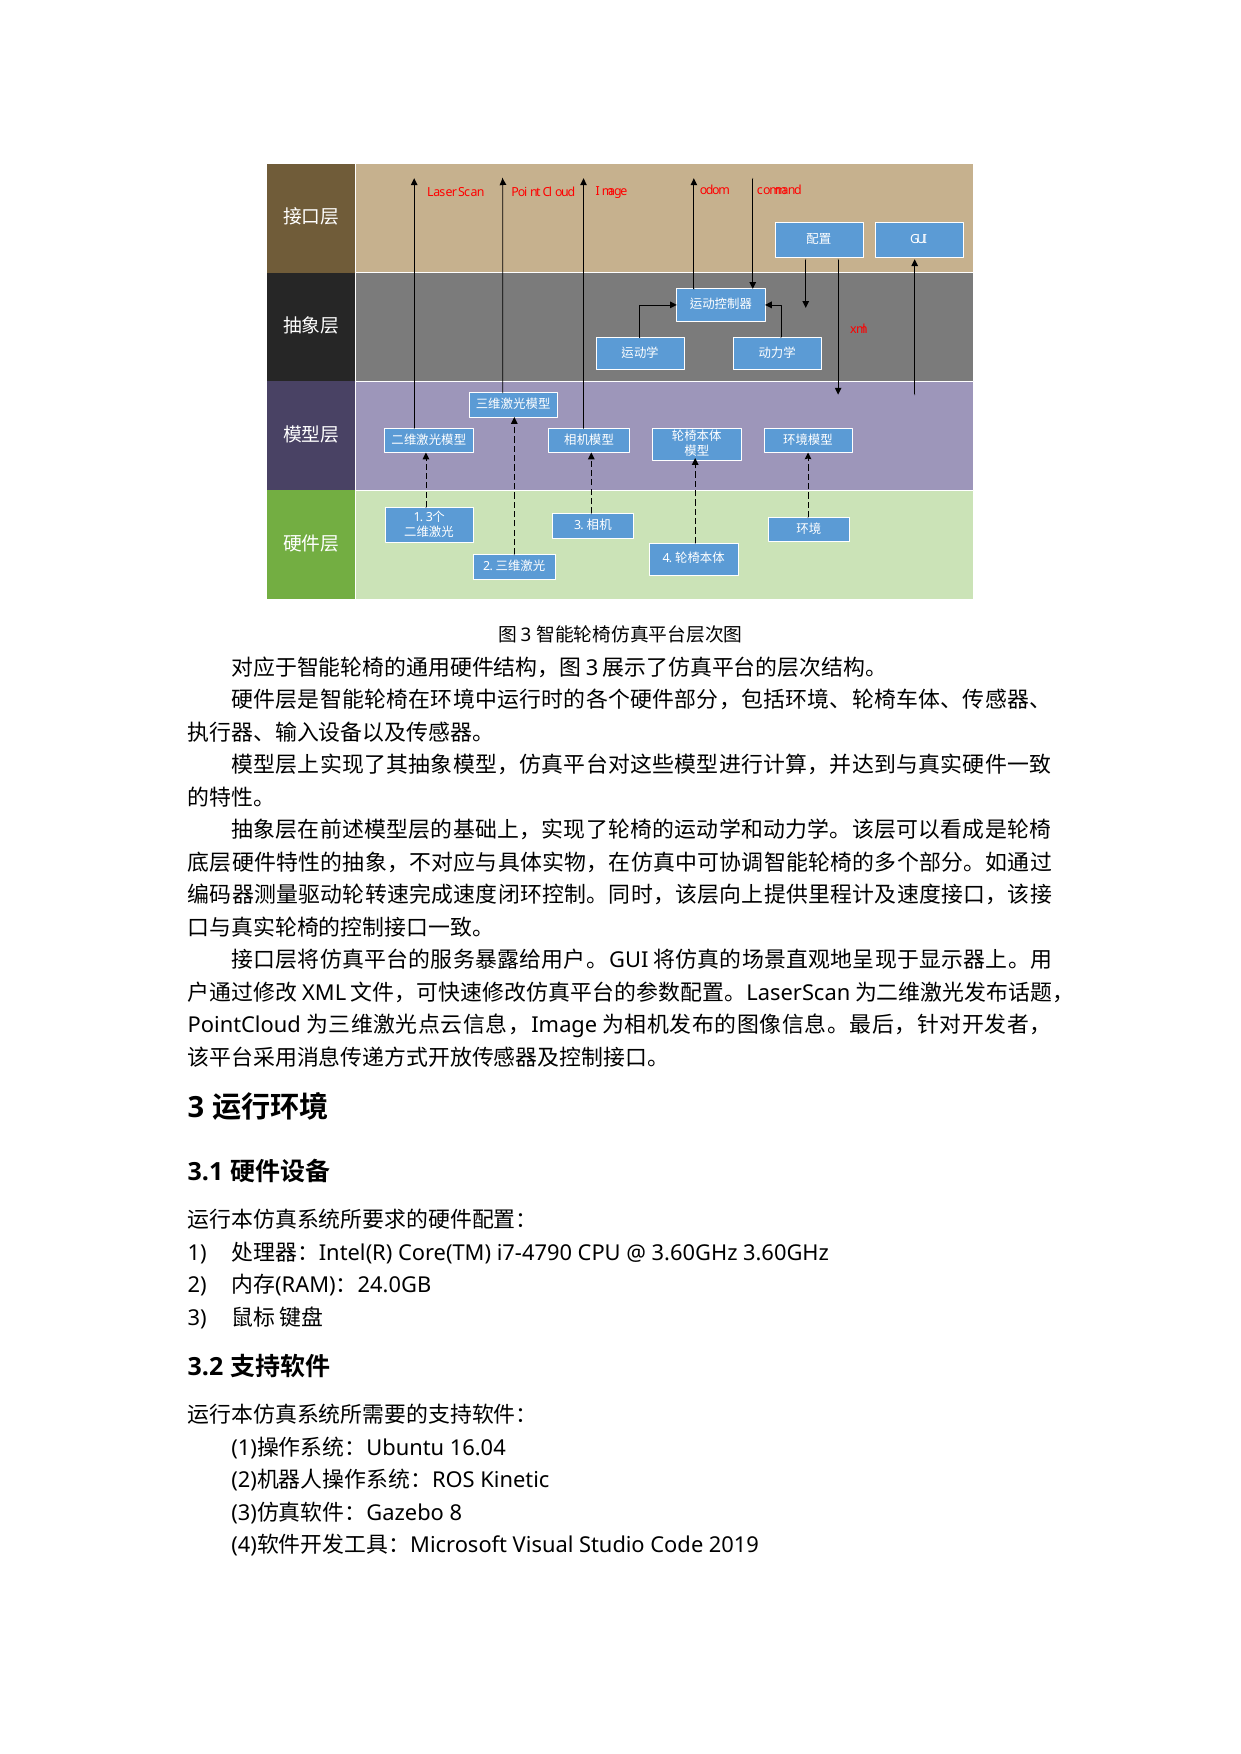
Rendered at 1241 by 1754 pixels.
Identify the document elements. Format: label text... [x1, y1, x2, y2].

text 图3 智能轮椅仿真平台层次图 [187, 617, 1053, 649]
text (2)机器人操作系统：ROS Kinetic [187, 1462, 1053, 1494]
text (3)仿真软件：Gazebo 8 [187, 1494, 1053, 1527]
text 接口层将仿真平台的服务暴露给用户。GUI将仿真的场景直观地呈现于显示器上。用户通过修改XML文件，可快速修改仿真平台的参数配置。LaserScan为二维激光发布话题，PointCloud为三维激光点云信息，Image为相机发布的图像信息。最后，针对开发者，该平台采用消息传递方式开放传感器及控制接口。 [187, 942, 1053, 1072]
text 模型层上实现了其抽象模型，仿真平台对这些模型进行计算，并达到与真实硬件一致的特性。 [187, 747, 1053, 812]
text 运行本仿真系统所需要的支持软件： [187, 1397, 1053, 1429]
text 对应于智能轮椅的通用硬件结构，图3展示了仿真平台的层次结构。 [187, 649, 1053, 682]
text (1)操作系统：Ubuntu 16.04 [187, 1429, 1053, 1462]
subtitle 3 运行环境 [187, 1072, 1053, 1137]
list 处理器：Intel(R) Core(TM) i7-4790 CPU @ 3.60GHz 3.60GHz [187, 1234, 1053, 1267]
subtitle 3.1 硬件设备 [187, 1137, 1053, 1202]
text 运行本仿真系统所要求的硬件配置： [187, 1202, 1053, 1234]
text 抽象层在前述模型层的基础上，实现了轮椅的运动学和动力学。该层可以看成是轮椅底层硬件特性的抽象，不对应与具体实物，在仿真中可协调智能轮椅的多个部分。如通过编码器测量驱动轮转速完成速度闭环控制。同时，该层向上提供里程计及速度接口，该接口与真实轮椅的控制接口一致。 [187, 812, 1053, 942]
subtitle 3.2 支持软件 [187, 1332, 1053, 1397]
text (4)软件开发工具：Microsoft Visual Studio Code 2019 [187, 1527, 1053, 1559]
list 鼠标 键盘 [187, 1299, 1053, 1332]
list 内存(RAM)：24.0GB [187, 1267, 1053, 1299]
text 硬件层是智能轮椅在环境中运行时的各个硬件部分，包括环境、轮椅车体、传感器、执行器、输入设备以及传感器。 [187, 682, 1053, 747]
